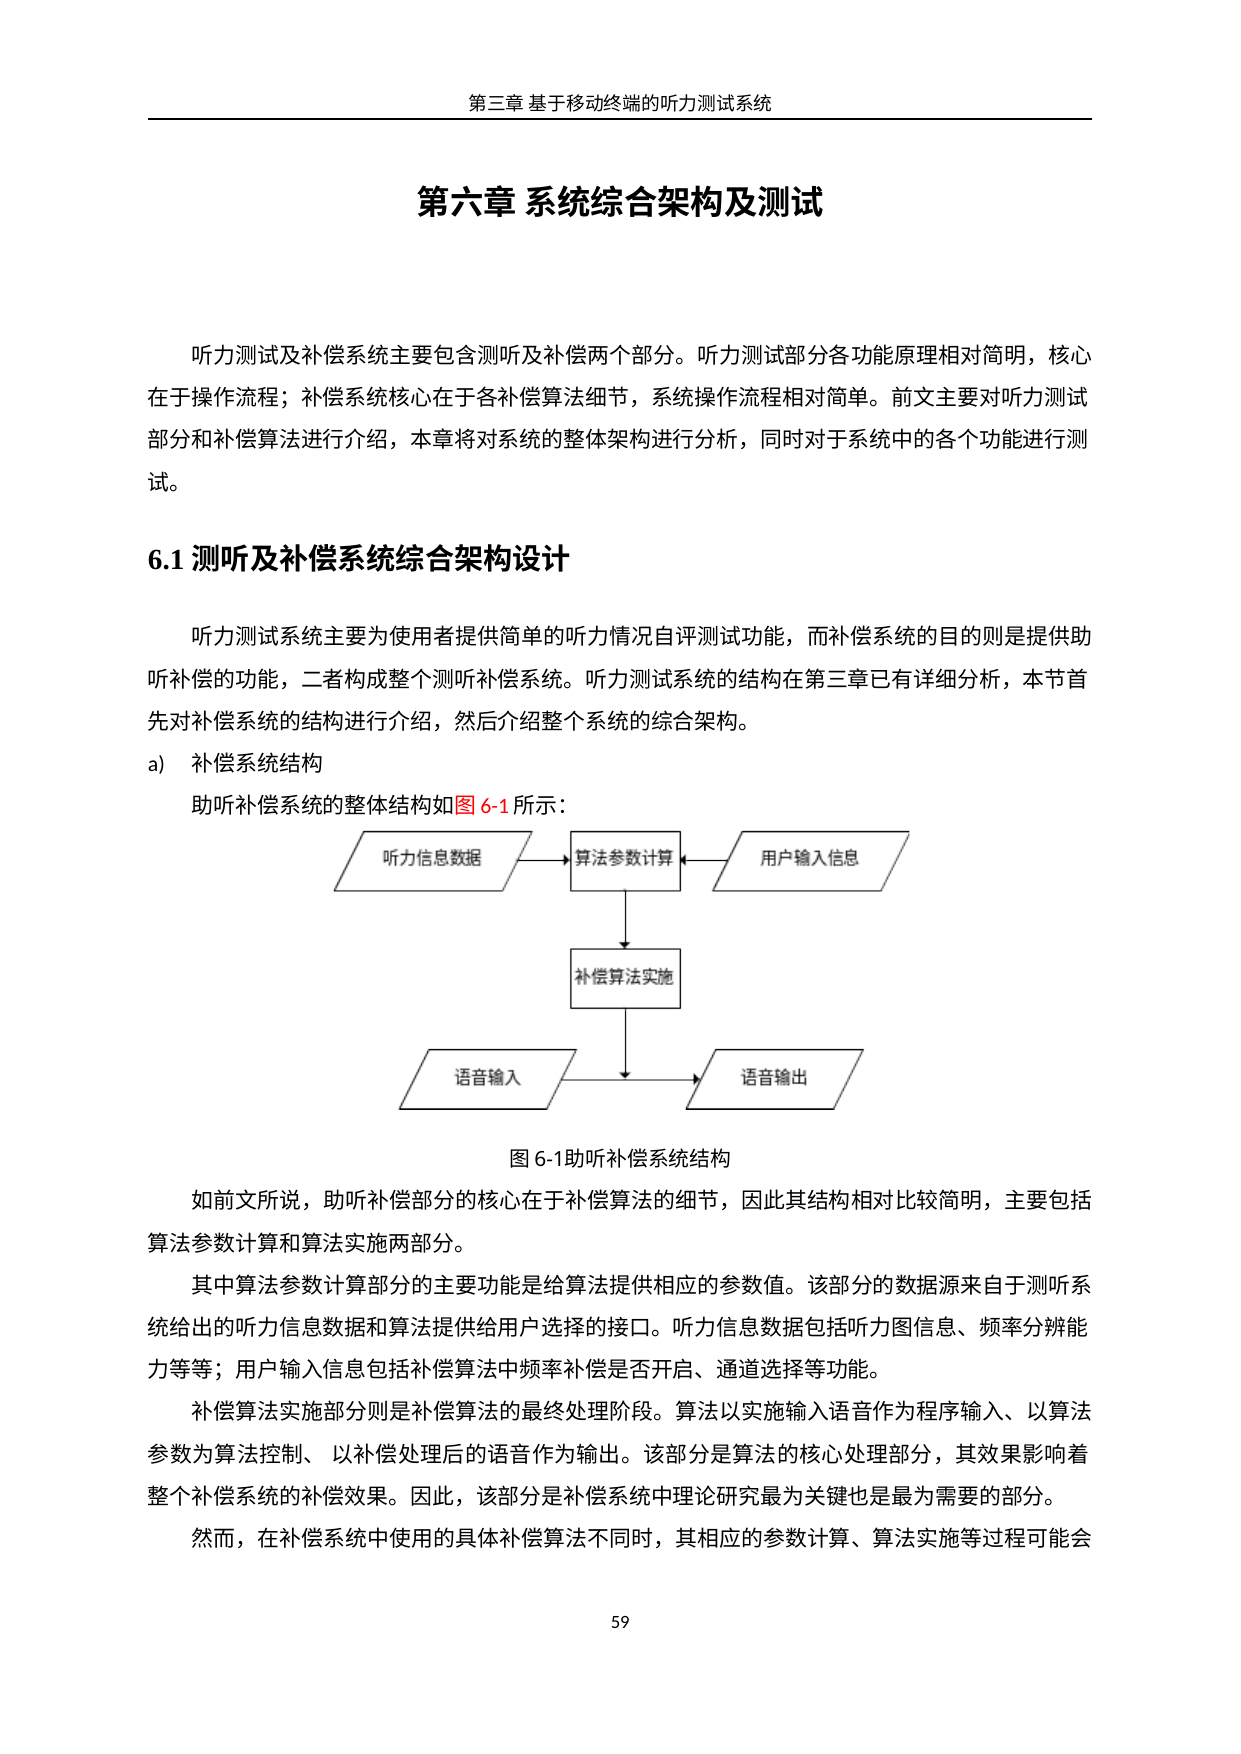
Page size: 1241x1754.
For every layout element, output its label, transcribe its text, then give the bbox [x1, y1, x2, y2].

text 补偿算法实施部分则是补偿算法的最终处理阶段。算法以实施输入语音作为程序输入、以算法参数为算法控制、 以补偿处理后的语音作为输出。该部分是算法的核心处理部分，其效果影响着整个补偿系统的补偿效果。因此，该部分是补偿系统中理论研究最为关键也是最为需要的部分。 [148, 1393, 1092, 1512]
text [148, 1520, 1092, 1554]
text 图6-1助听补偿系统结构 [148, 1141, 1092, 1175]
list 补偿系统结构 [148, 745, 1092, 779]
subtitle 系统综合架构及测试 [148, 166, 1092, 234]
text 听力测试系统主要为使用者提供简单的听力情况自评测试功能，而补偿系统的目的则是提供助听补偿的功能，二者构成整个测听补偿系统。听力测试系统的结构在第三章已有详细分析，本节首先对补偿系统的结构进行介绍，然后介绍整个系统的综合架构。 [148, 618, 1092, 737]
text 助听补偿系统的整体结构如图6-1所示： [191, 787, 1092, 821]
text 其中算法参数计算部分的主要功能是给算法提供相应的参数值。该部分的数据源来自于测听系统给出的听力信息数据和算法提供给用户选择的接口。听力信息数据包括听力图信息、频率分辨能力等等；用户输入信息包括补偿算法中频率补偿是否开启、通道选择等功能。 [148, 1266, 1092, 1385]
text 听力测试及补偿系统主要包含测听及补偿两个部分。听力测试部分各功能原理相对简明，核心在于操作流程；补偿系统核心在于各补偿算法细节，系统操作流程相对简单。前文主要对听力测试部分和补偿算法进行介绍，本章将对系统的整体架构进行分析，同时对于系统中的各个功能进行测试。 [148, 337, 1092, 498]
text 6.1 测听及补偿系统综合架构设计 [148, 523, 1092, 591]
text 如前文所说，助听补偿部分的核心在于补偿算法的细节，因此其结构相对比较简明，主要包括算法参数计算和算法实施两部分。 [148, 1182, 1092, 1258]
